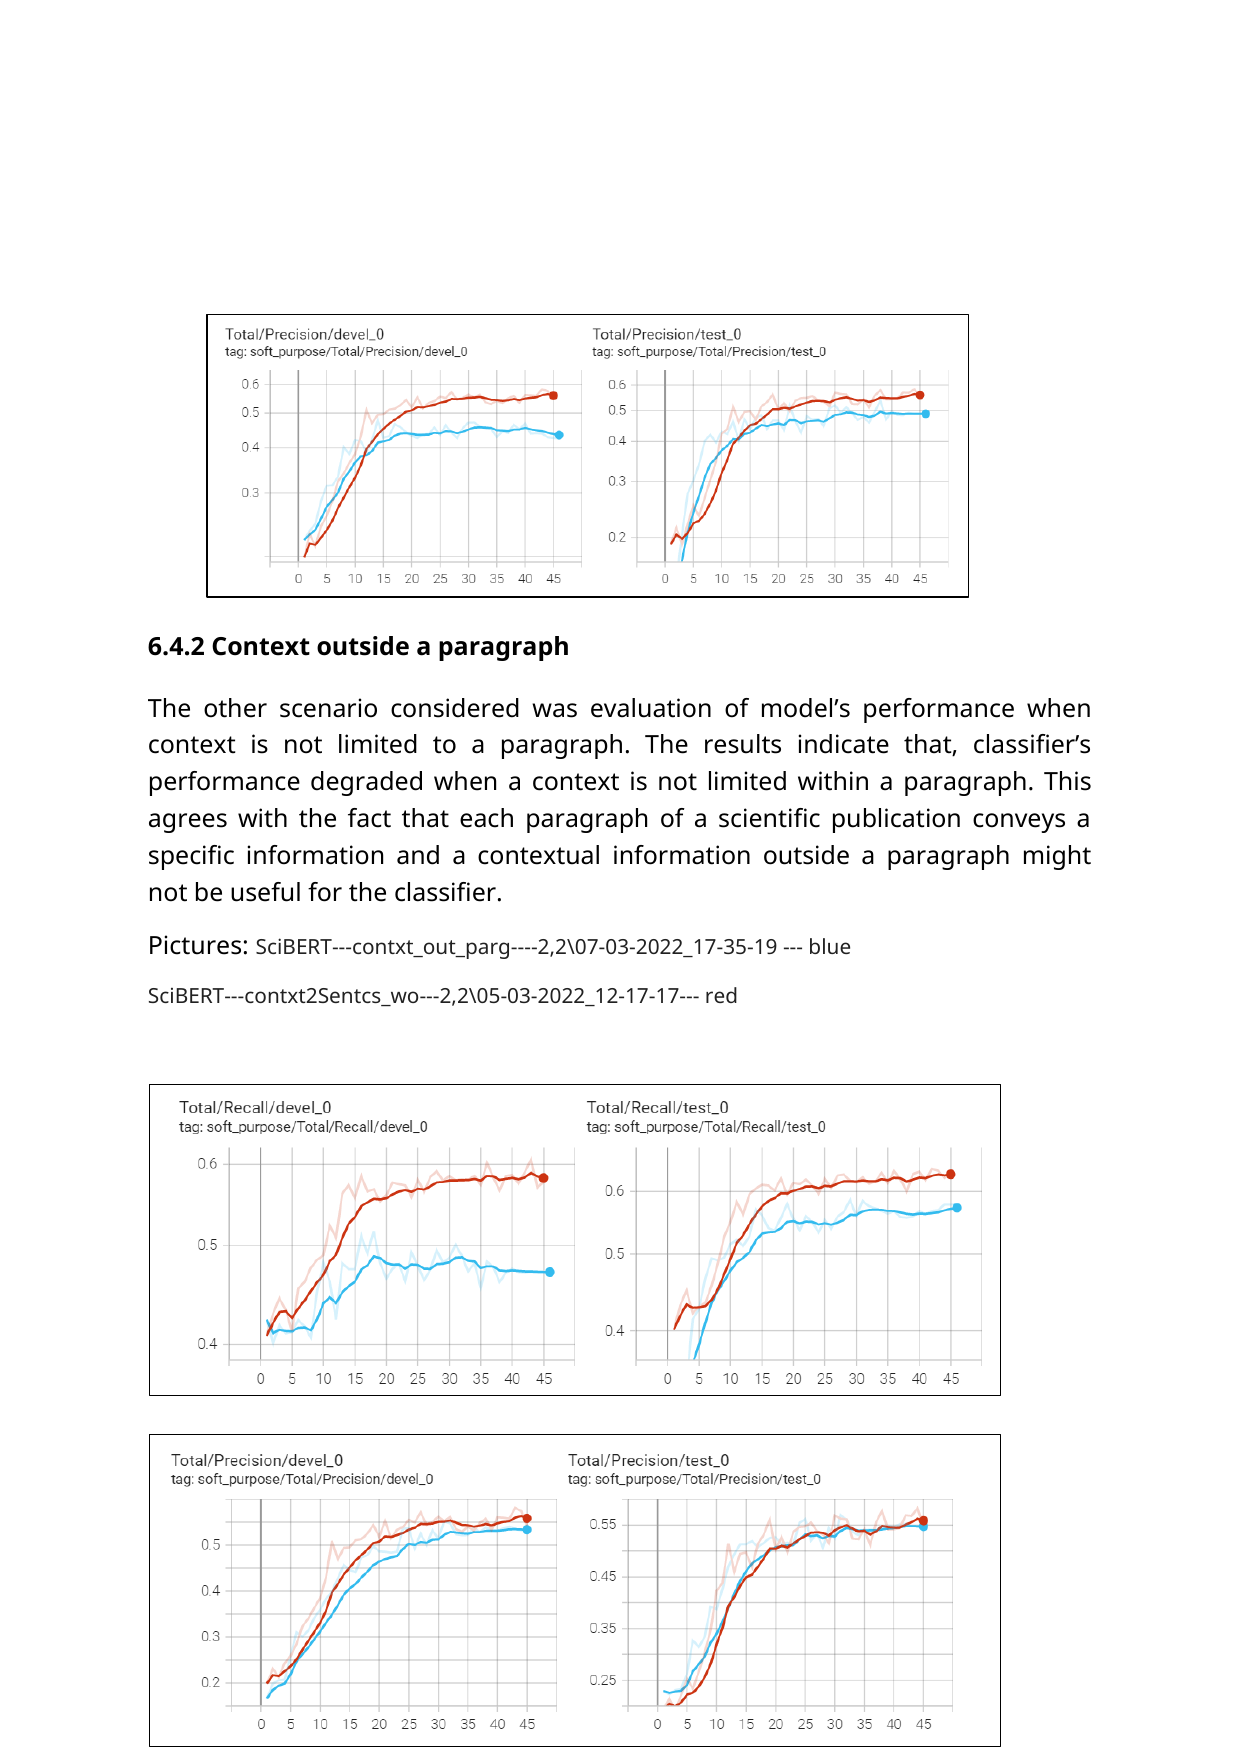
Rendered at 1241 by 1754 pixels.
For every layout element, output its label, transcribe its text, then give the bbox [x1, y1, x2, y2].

picture [164, 1442, 967, 1738]
text SciBERT---contxt2Sentcs_wo---2,2\05-03-2022_12-17-17--- red [148, 981, 1093, 1009]
picture [222, 322, 959, 586]
text The other scenario considered was evaluation of model’s performance when context is not limited to a paragraph. The results indicate that, classifier’s performance degraded when a context is not limited within a paragraph. This agrees with the fact that each paragraph of a scientific publication conveys a specific information and a contextual information outside a paragraph might not be useful for the classifier. [148, 690, 1093, 908]
picture [165, 1091, 987, 1386]
subtitle Context outside a paragraph [148, 628, 1093, 663]
text Pictures: SciBERT---contxt_out_parg----2,2\07-03-2022_17-35-19 --- blue [148, 928, 1093, 962]
